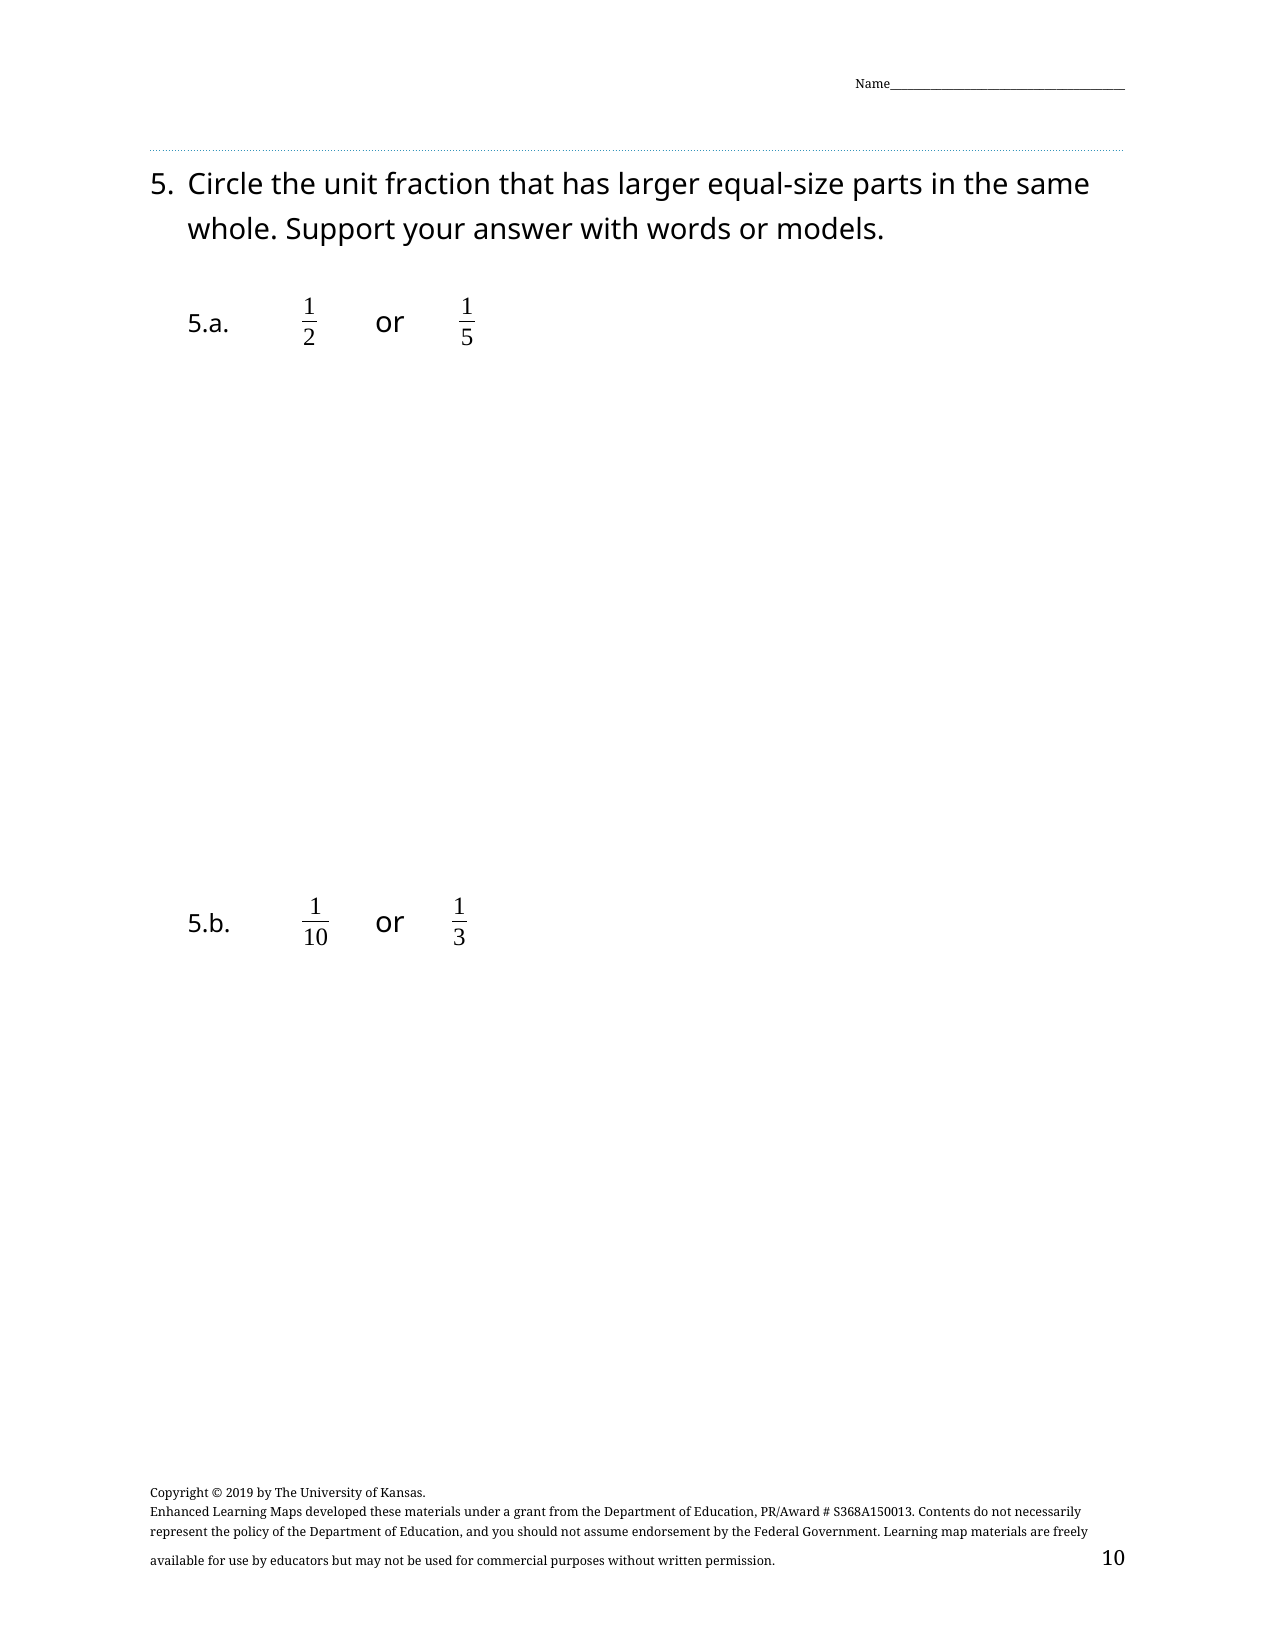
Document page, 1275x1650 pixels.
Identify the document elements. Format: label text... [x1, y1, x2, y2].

list or [187, 892, 1125, 952]
list Circle the unit fraction that has larger equal-size parts in the same whole. Support your answer with words or models. [150, 150, 1125, 248]
list or [187, 292, 1125, 352]
